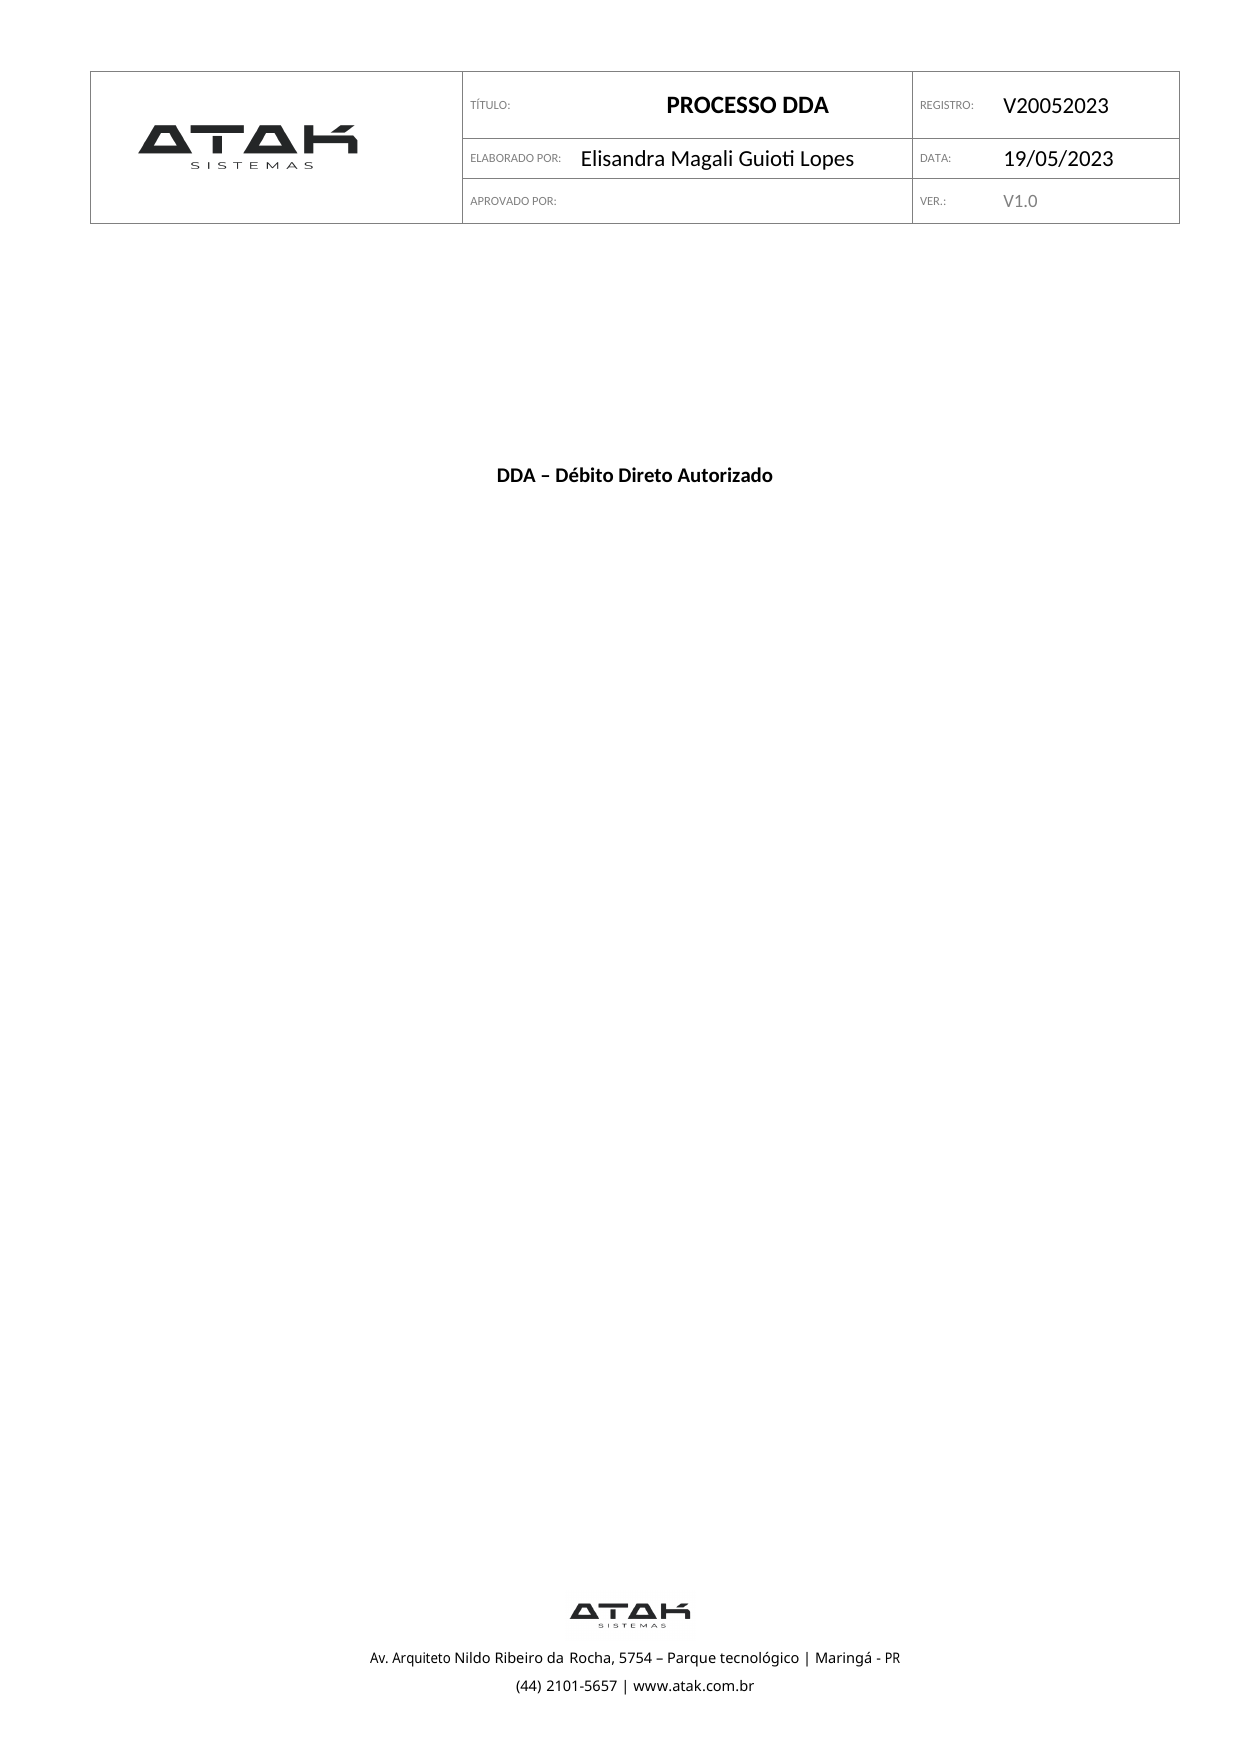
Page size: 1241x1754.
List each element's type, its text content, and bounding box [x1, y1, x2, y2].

text DDA – Débito Direto Autorizado [89, 462, 1181, 487]
picture [564, 1590, 697, 1641]
picture [130, 115, 371, 177]
